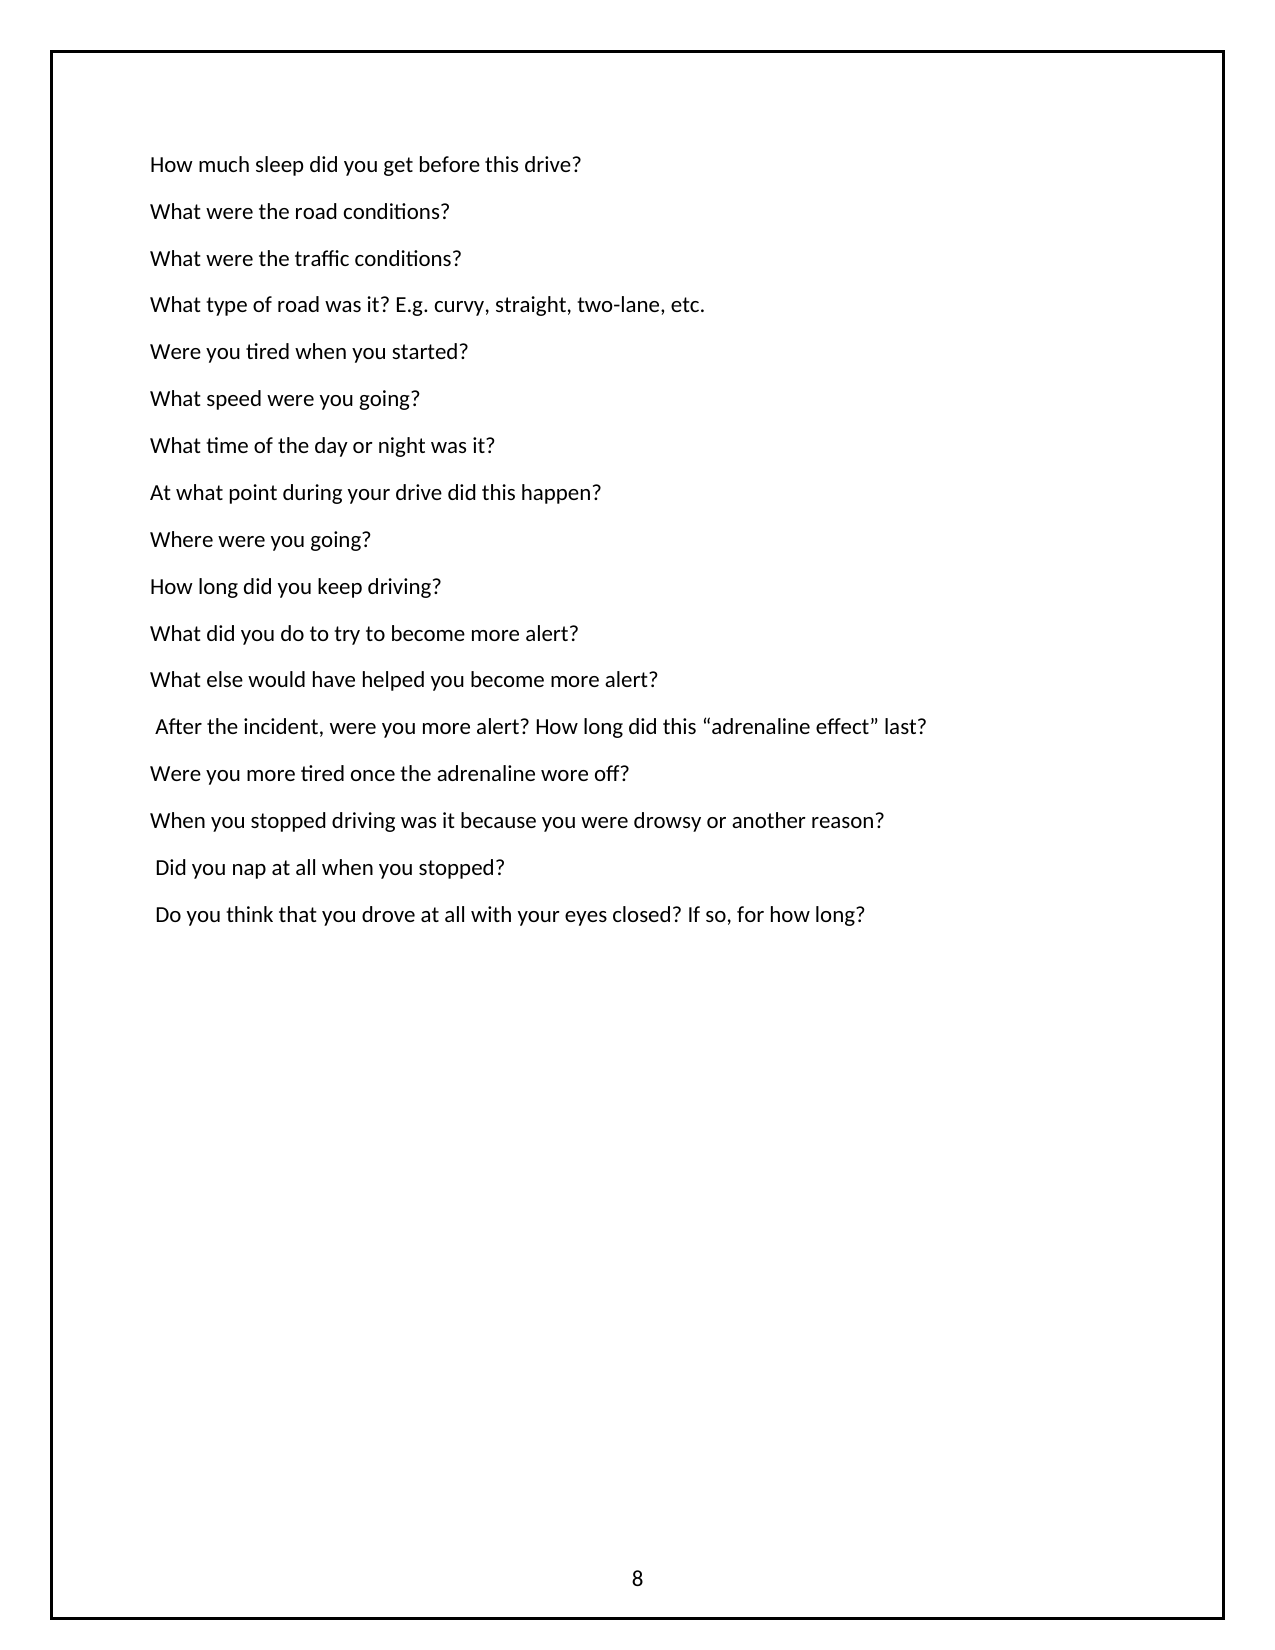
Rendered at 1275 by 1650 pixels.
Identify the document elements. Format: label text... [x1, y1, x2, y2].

text Were you more tired once the adrenaline wore off? [150, 759, 1125, 787]
text What time of the day or night was it? [150, 431, 1125, 459]
text Where were you going? [150, 525, 1125, 553]
text Did you nap at all when you stopped? [150, 853, 1125, 881]
text How much sleep did you get before this drive? [150, 150, 1125, 178]
text What speed were you going? [150, 384, 1125, 412]
text Were you tired when you started? [150, 337, 1125, 366]
text What were the traffic conditions? [150, 244, 1125, 272]
text What were the road conditions? [150, 197, 1125, 225]
text At what point during your drive did this happen? [150, 478, 1125, 506]
text How long did you keep driving? [150, 572, 1125, 600]
text What else would have helped you become more alert? [150, 666, 1125, 694]
text Do you think that you drove at all with your eyes closed? If so, for how long? [150, 900, 1125, 928]
text What did you do to try to become more alert? [150, 619, 1125, 647]
text When you stopped driving was it because you were drowsy or another reason? [150, 806, 1125, 834]
text After the incident, were you more alert? How long did this “adrenaline effect” last? [150, 712, 1125, 741]
text What type of road was it? E.g. curvy, straight, two-lane, etc. [150, 291, 1125, 319]
